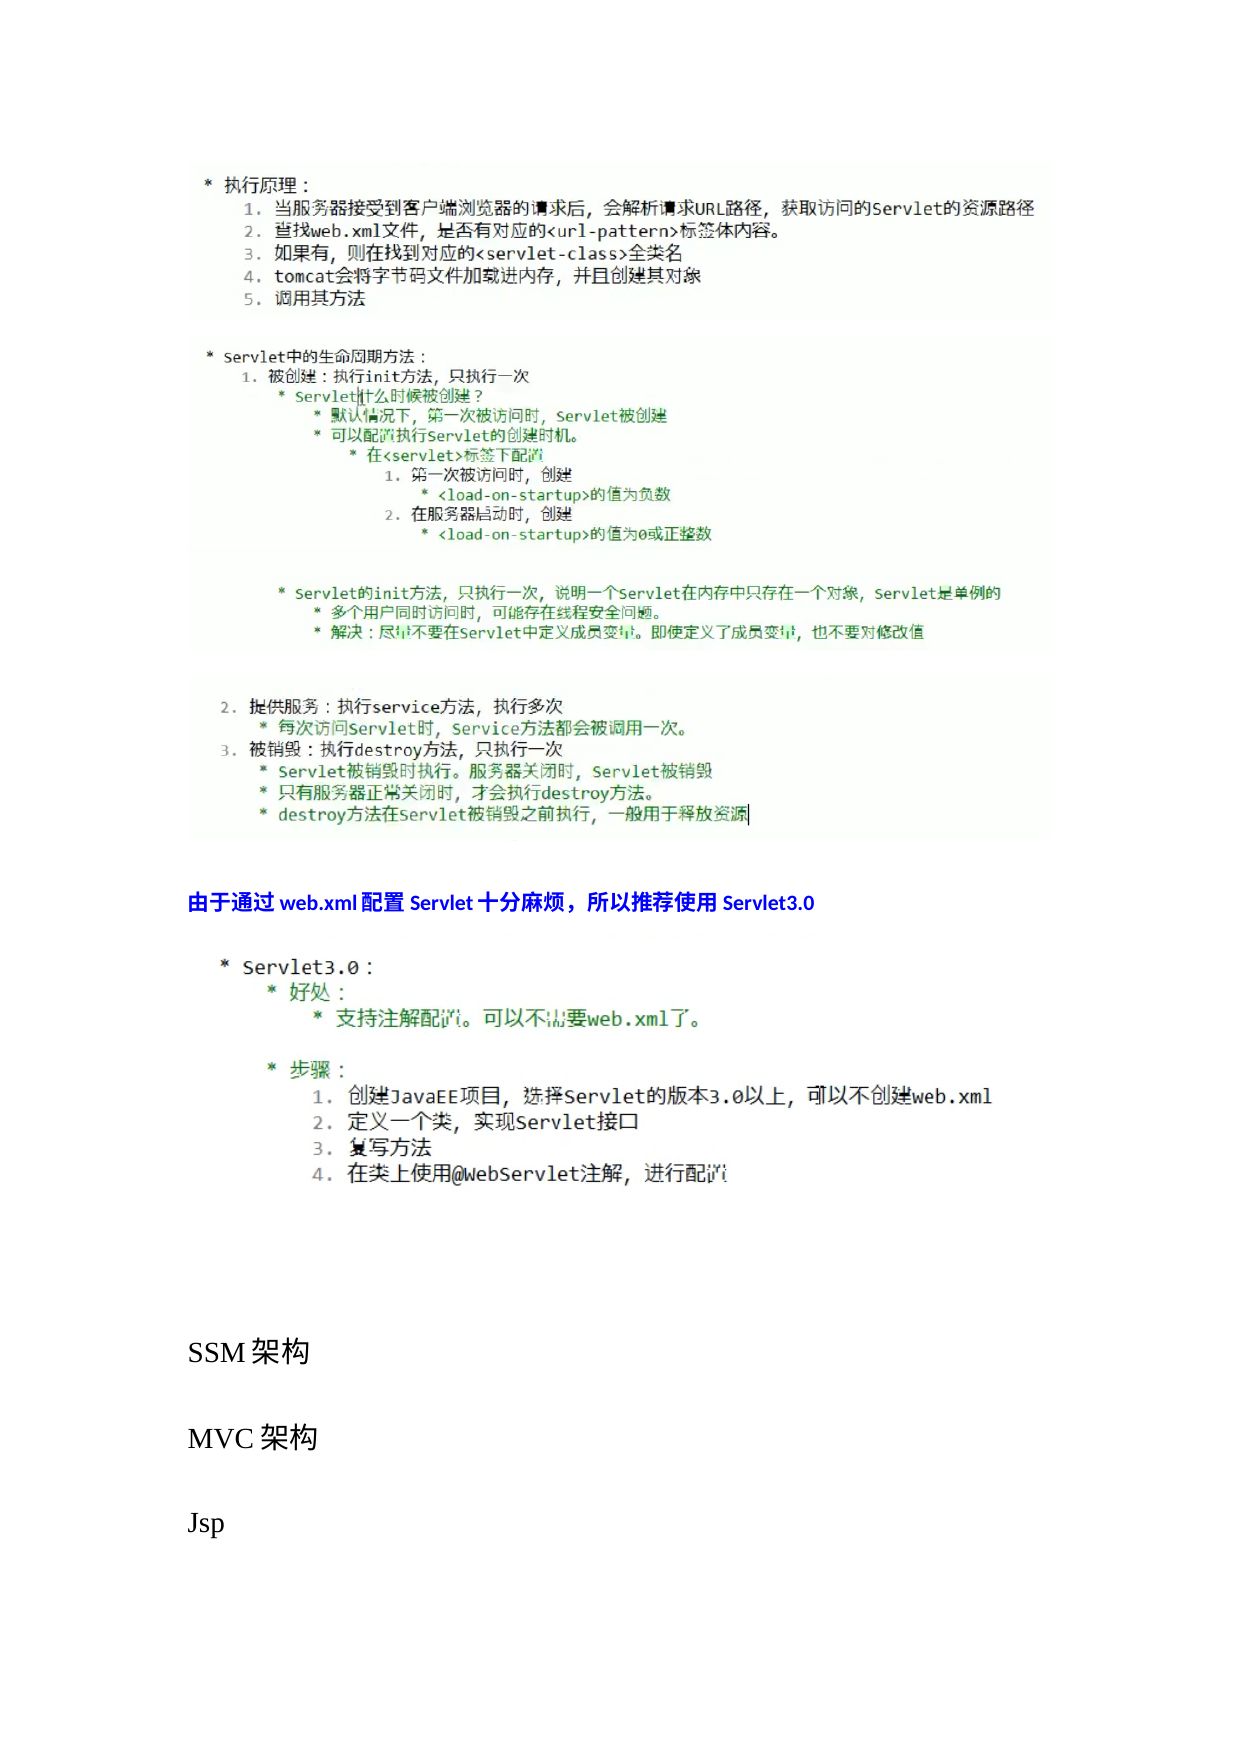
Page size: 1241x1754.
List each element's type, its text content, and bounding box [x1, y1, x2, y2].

picture [187, 162, 1053, 319]
text Jsp [187, 1489, 1053, 1554]
picture [187, 676, 1052, 841]
picture [187, 337, 1052, 651]
picture [187, 932, 1052, 1241]
text MVC架构 [187, 1403, 1053, 1468]
text 由于通过web.xml配置Servlet十分麻烦，所以推荐使用Servlet3.0 [187, 884, 1053, 917]
text SSM架构 [187, 1317, 1053, 1382]
